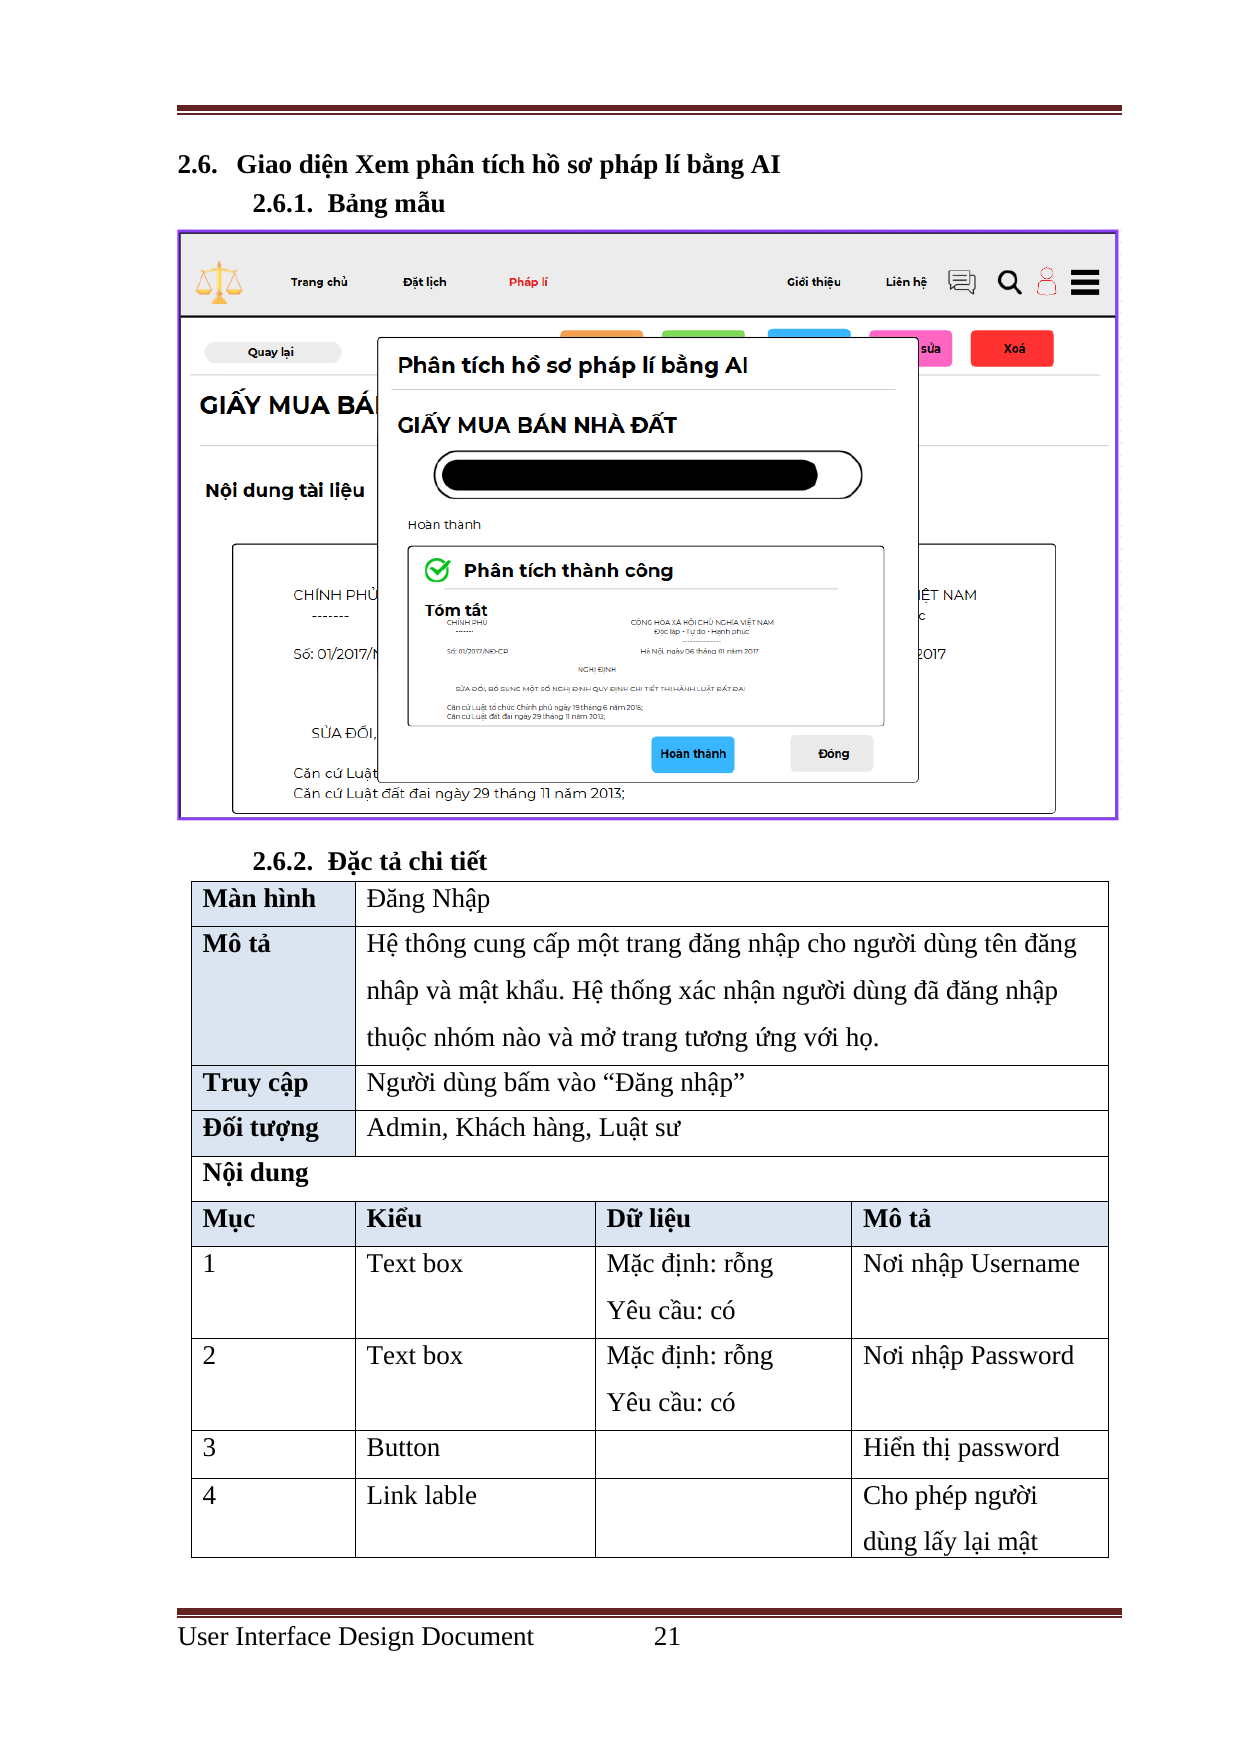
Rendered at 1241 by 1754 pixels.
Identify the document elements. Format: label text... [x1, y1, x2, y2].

table_header Màn hình [192, 882, 355, 926]
table_cell Người dùng bấm vào “Đăng nhập” [356, 1066, 1108, 1110]
table_cell 3 [192, 1431, 355, 1478]
table_cell Mô tả [852, 1202, 1108, 1246]
table_cell Truy cập [192, 1066, 355, 1110]
table_cell 4 [192, 1479, 355, 1557]
table_cell Nơi nhập Username [852, 1247, 1108, 1338]
table_cell Text box [356, 1339, 595, 1430]
table_header Đăng Nhập [356, 882, 1108, 926]
table_cell Nội dung [192, 1157, 1108, 1201]
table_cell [852, 1479, 1108, 1557]
table_cell Nơi nhập Password [852, 1339, 1108, 1430]
table_cell Hiển thị password [852, 1431, 1108, 1478]
table_cell Admin, Khách hàng, Luật sư [356, 1111, 1108, 1156]
table_cell Mặc định: rỗng Yêu cầu: có [596, 1247, 851, 1338]
table_cell Mục [192, 1202, 355, 1246]
table_cell Button [356, 1431, 595, 1478]
table_cell [596, 1479, 851, 1557]
table_cell Mô tả [192, 927, 355, 1065]
subtitle Đặc tả chi tiết [252, 845, 1122, 876]
picture [177, 223, 1123, 821]
table_cell 1 [192, 1247, 355, 1338]
subtitle Bảng mẫu [252, 188, 1122, 219]
subtitle Giao diện Xem phân tích hồ sơ pháp lí bằng AI [177, 148, 1122, 179]
table_cell 2 [192, 1339, 355, 1430]
table_cell Hệ thông cung cấp một trang đăng nhập cho người dùng tên đăng nhâp và mật khẩu. Hệ thống xác nhận người dùng đã đăng nhập thuộc nhóm nào và mở trang tương ứng với họ. [356, 927, 1108, 1065]
table_cell Kiểu [356, 1202, 595, 1246]
table_cell Đối tượng [192, 1111, 355, 1156]
table_cell Dữ liệu [596, 1202, 851, 1246]
table_cell Text box [356, 1247, 595, 1338]
table_cell Mặc định: rỗng Yêu cầu: có [596, 1339, 851, 1430]
table_cell Link lable [356, 1479, 595, 1557]
table_cell [596, 1431, 851, 1478]
